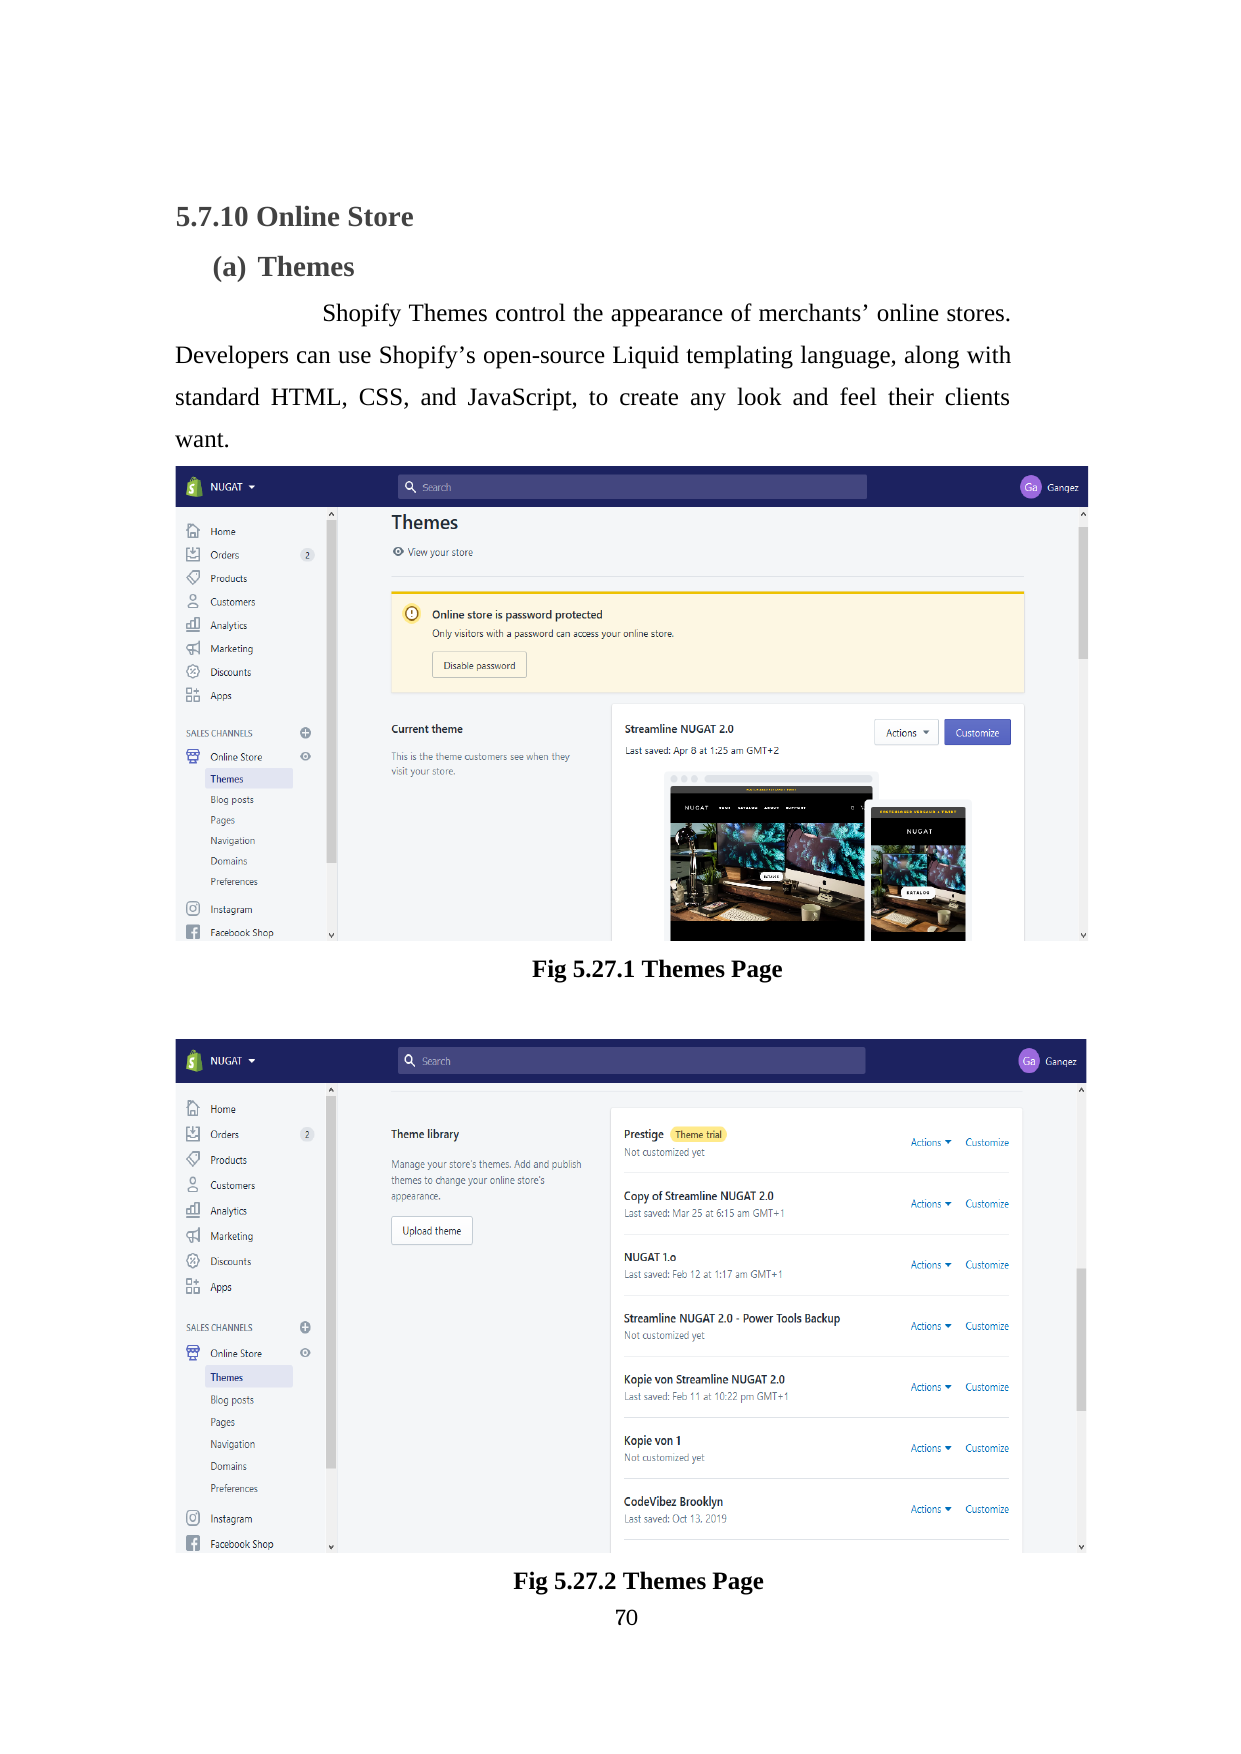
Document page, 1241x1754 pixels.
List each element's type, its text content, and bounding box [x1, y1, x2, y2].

picture [175, 1039, 1087, 1553]
text Shopify Themes control the appearance of merchants’ online stores. Developers can use Shopify’s open-source Liquid templating language, along with standard HTML, CSS, and JavaScript, to create any look and feel their clients want. [175, 298, 1012, 453]
picture [175, 466, 1089, 941]
list Themes [212, 249, 1078, 282]
text Fig 5.27.1 Themes Page [176, 954, 1078, 983]
text Fig 5.27.2 Themes Page [176, 1566, 1078, 1595]
text 5.7.10 Online Store [176, 199, 1078, 233]
